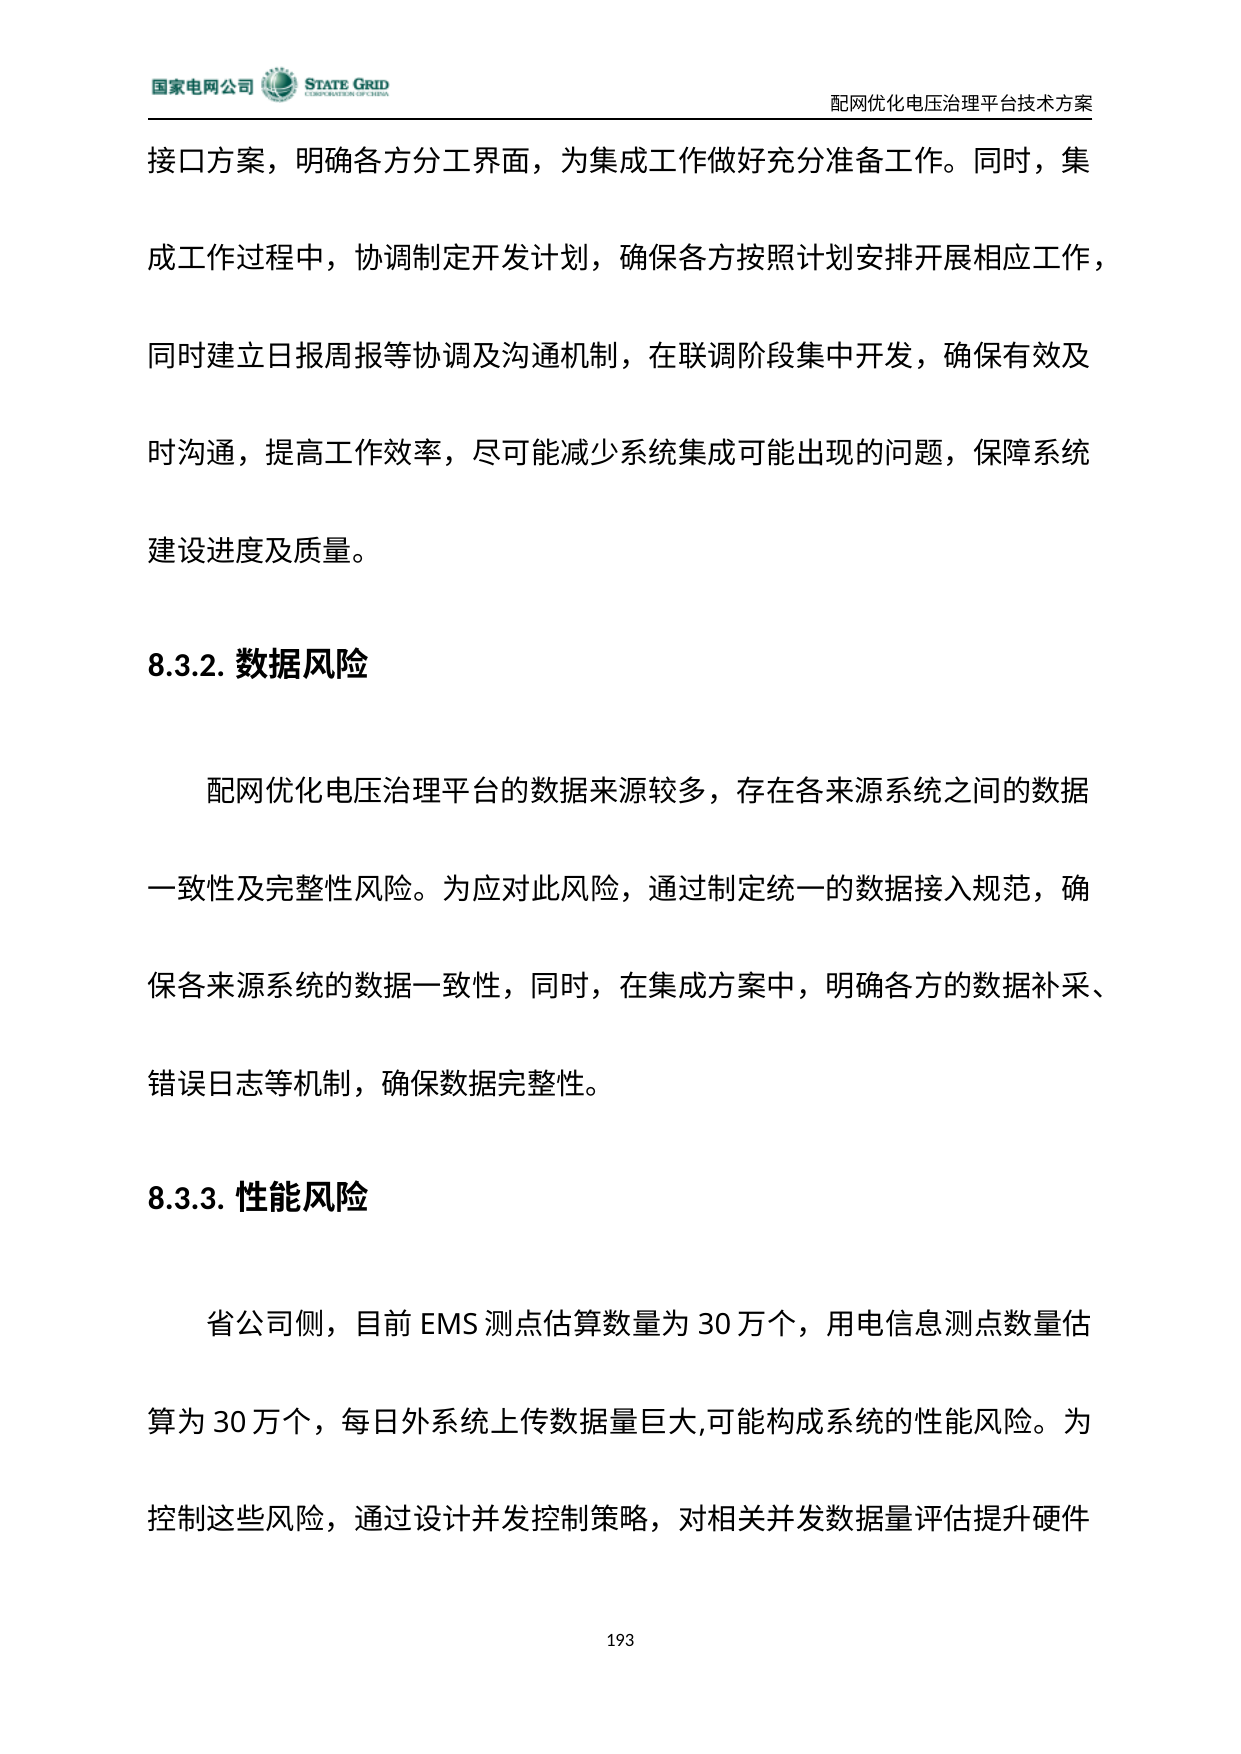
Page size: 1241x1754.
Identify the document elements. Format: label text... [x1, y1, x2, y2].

text 配网优化电压治理平台的数据来源较多，存在各来源系统之间的数据一致性及完整性风险。为应对此风险，通过制定统一的数据接入规范，确保各来源系统的数据一致性，同时，在集成方案中，明确各方的数据补采、错误日志等机制，确保数据完整性。 [148, 756, 1092, 1114]
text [148, 1289, 1092, 1549]
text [148, 126, 1092, 581]
subtitle 数据风险 [148, 629, 1092, 694]
subtitle 性能风险 [148, 1162, 1092, 1227]
